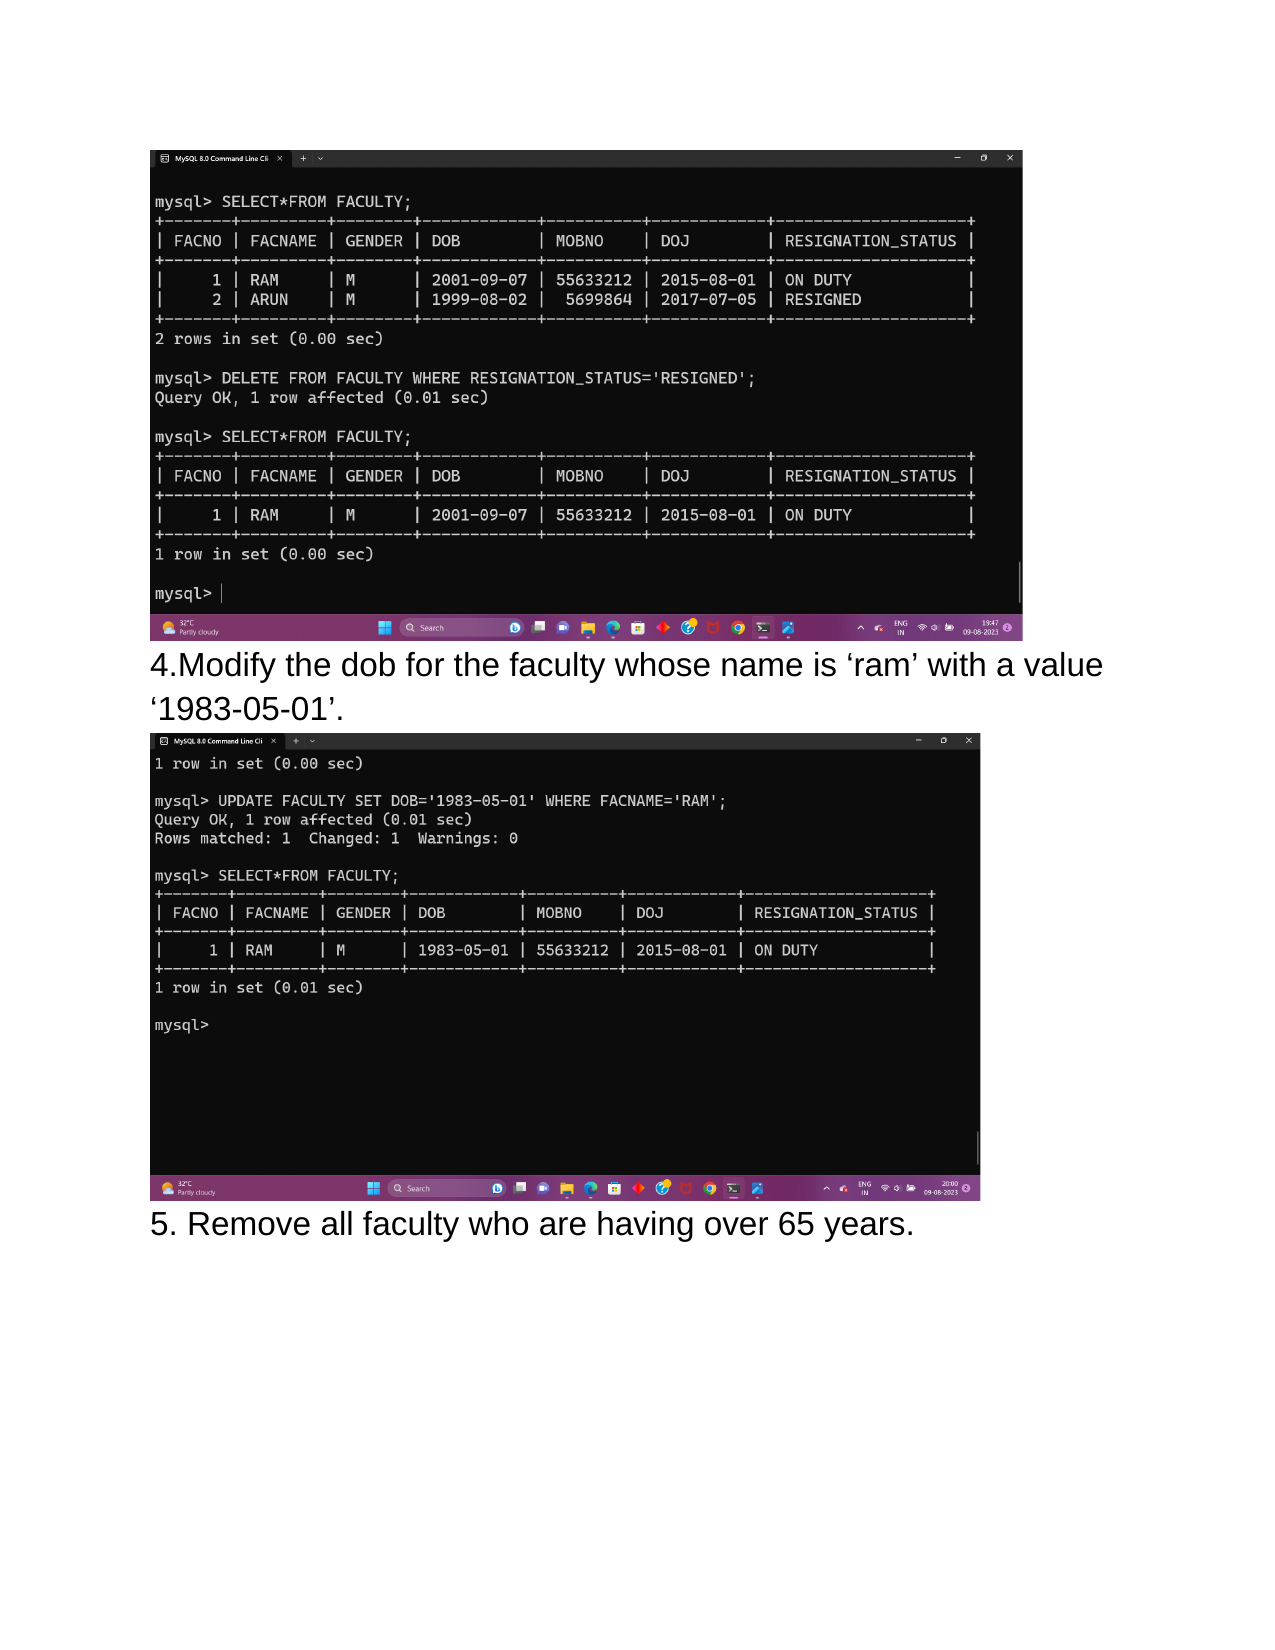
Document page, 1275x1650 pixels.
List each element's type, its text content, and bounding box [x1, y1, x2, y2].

text 4.Modify the dob for the faculty whose name is ‘ram’ with a value ‘1983-05-01’. [150, 645, 1125, 727]
text 5. Remove all faculty who are having over 65 years. [150, 1204, 1125, 1242]
picture [150, 733, 981, 1201]
picture [150, 150, 1023, 641]
